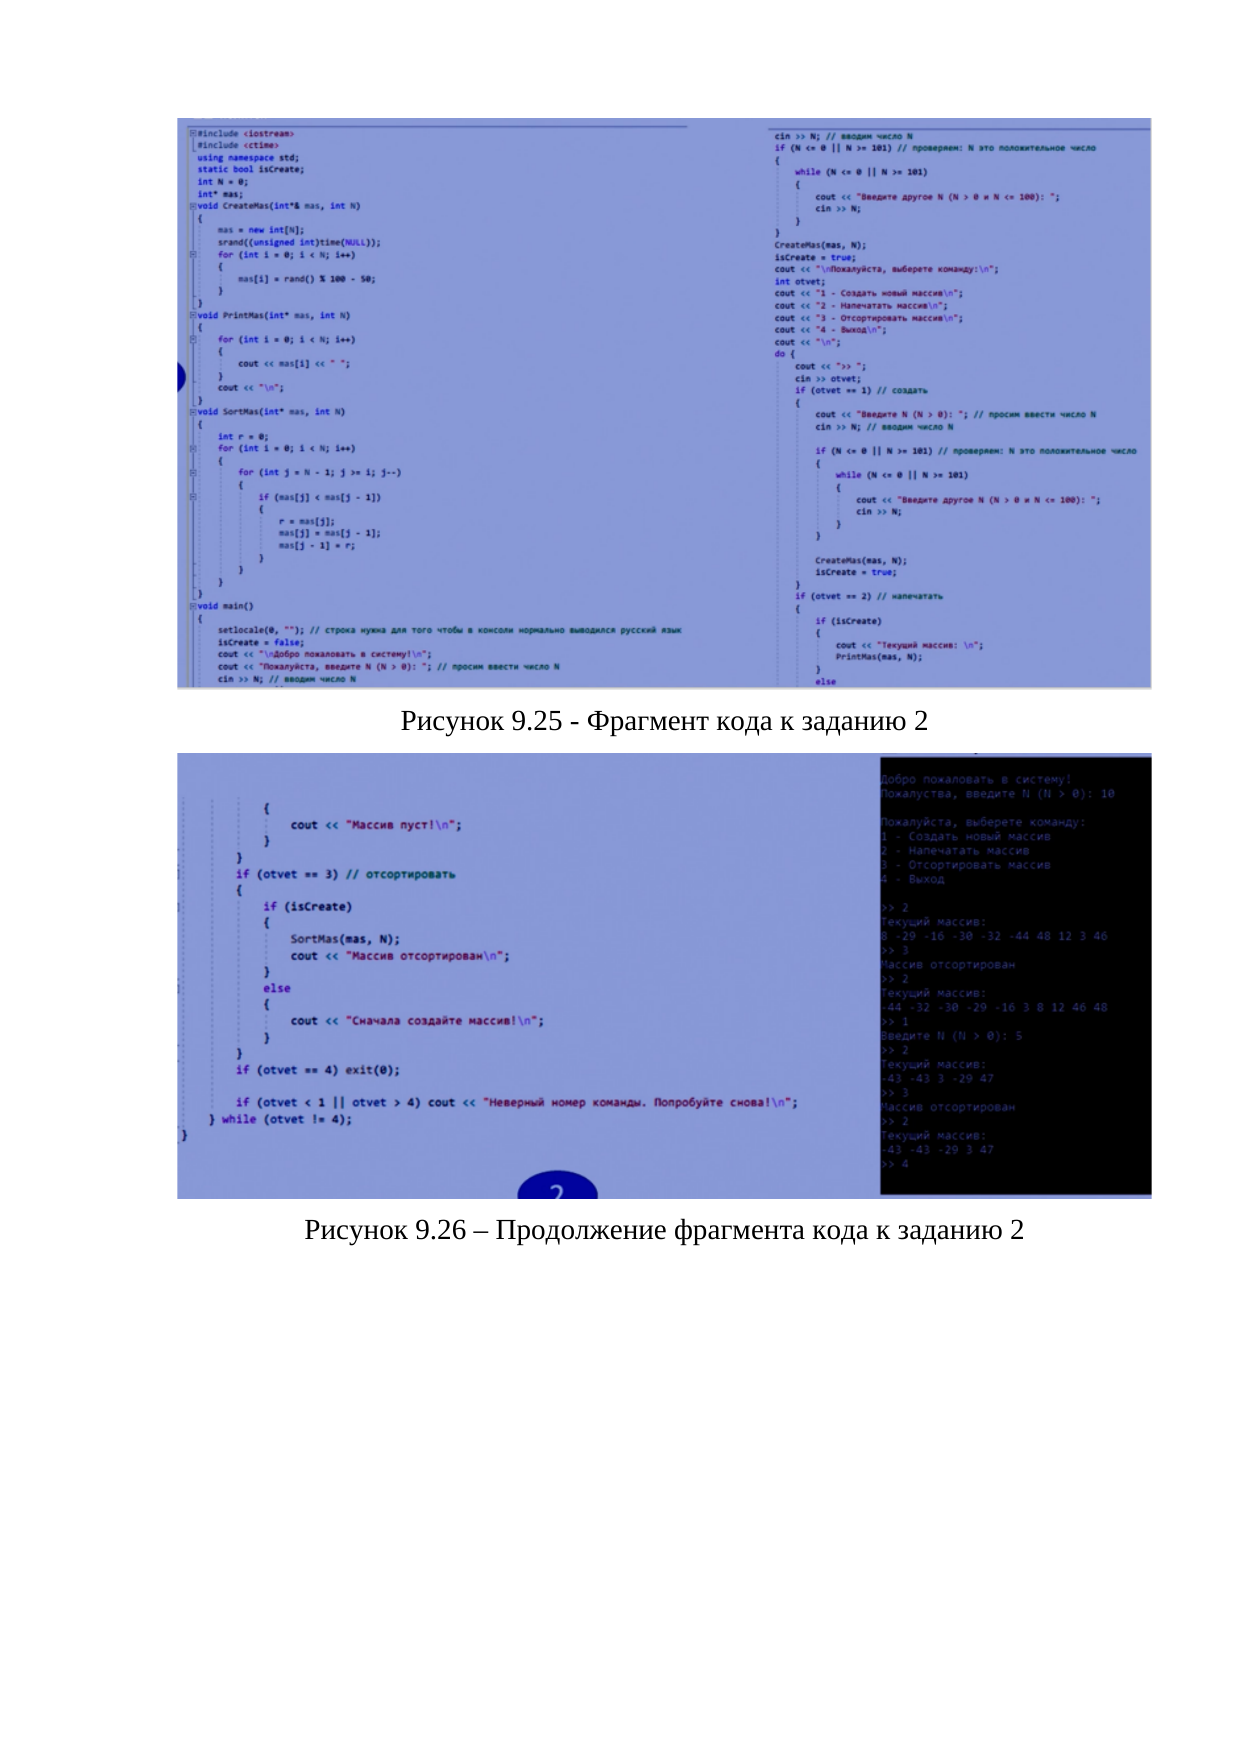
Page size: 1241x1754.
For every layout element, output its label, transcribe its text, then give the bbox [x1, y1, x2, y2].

text Рисунок 9.26 – Продолжение фрагмента кода к заданию 2 [177, 1212, 1152, 1246]
text Рисунок 9.25 - Фрагмент кода к заданию 2 [177, 703, 1152, 737]
picture [177, 753, 1152, 1199]
picture [177, 118, 1152, 690]
